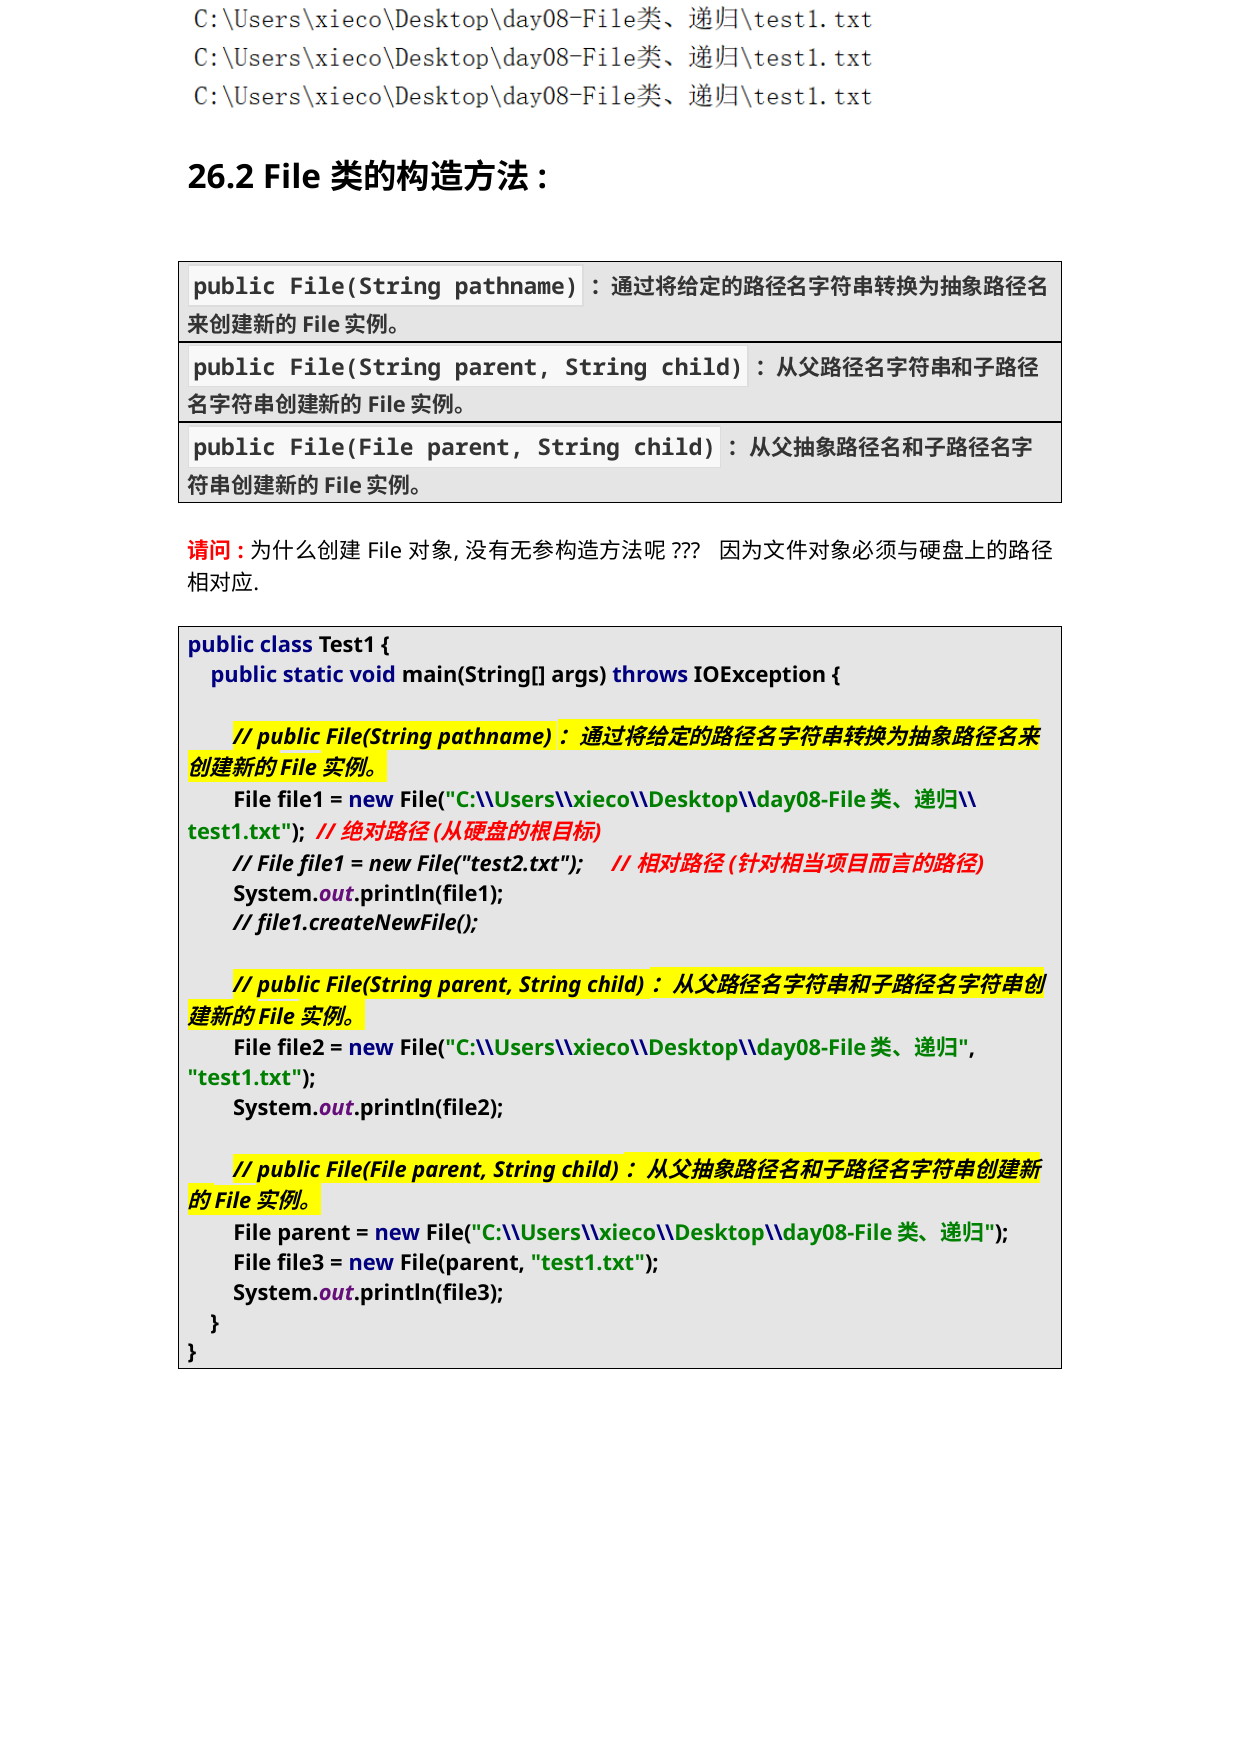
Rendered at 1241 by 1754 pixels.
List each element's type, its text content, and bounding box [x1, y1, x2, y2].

text public class Test1 { public static void main(String[] args) throws IOException { // public File(String pathname) ：通过将给定的路径名字符串转换为抽象路径名来创建新的 File实例。 File file1 = new File("C:\\Users\\xieco\\Desktop\\day08-File类、递归\\test1.txt"); // 绝对路径 (从硬盘的根目标) // File file1 = new File("test2.txt"); // 相对路径 (针对相当项目而言的路径) System.out.println(file1); // file1.createNewFile(); // public File(String parent, String child) ：从父路径名字符串和子路径名字符串创建新的 File实例。 File file2 = new File("C:\\Users\\xieco\\Desktop\\day08-File类、递归", "test1.txt"); System.out.println(file2); // public File(File parent, String child) ：从父抽象路径名和子路径名字符串创建新的 File实例。 File parent = new File("C:\\Users\\xieco\\Desktop\\day08-File类、递归"); File file3 = new File(parent, "test1.txt"); System.out.println(file3); } } [179, 627, 1061, 1368]
text public File(String parent, String child) ：从父路径名字符串和子路径名字符串创建新的 File实例。 [179, 343, 1061, 421]
text public File(String pathname) ：通过将给定的路径名字符串转换为抽象路径名来创建新的 File实例。 [179, 262, 1061, 341]
picture [187, 0, 897, 121]
text 请问 : 为什么创建 File 对象, 没有无参构造方法呢 ??? 因为文件对象必须与硬盘上的路径相对应. [187, 533, 1053, 596]
text public File(File parent, String child) ：从父抽象路径名和子路径名字符串创建新的 File实例。 [179, 423, 1061, 502]
subtitle 26.2 File 类的构造方法 : [187, 150, 1053, 198]
